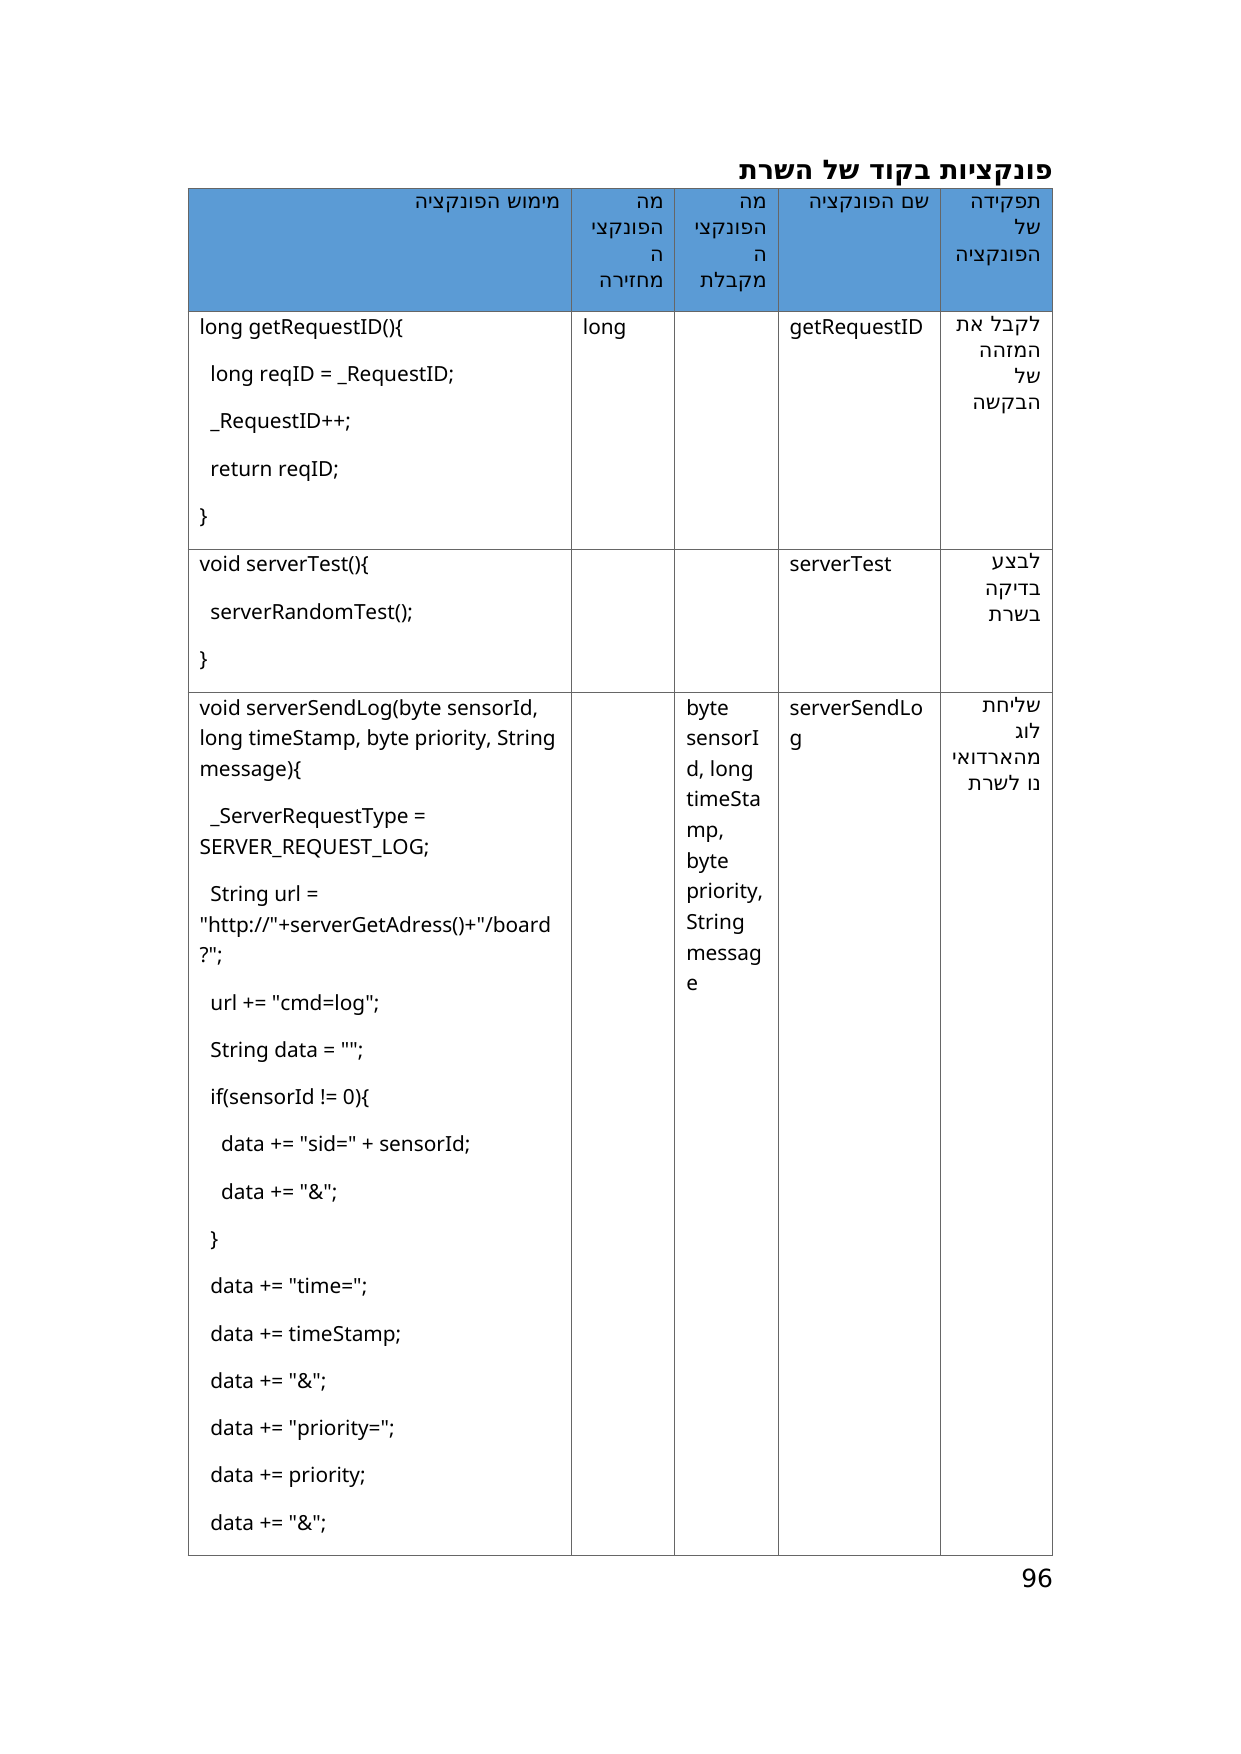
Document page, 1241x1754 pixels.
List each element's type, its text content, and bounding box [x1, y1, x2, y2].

table_cell [675, 312, 778, 548]
table_cell serverTest [779, 550, 940, 692]
table_cell serverSendLog [779, 693, 940, 1555]
table_cell [572, 550, 674, 692]
table_cell לבצע בדיקה בשרת [941, 550, 1052, 692]
table_cell [675, 550, 778, 692]
table_cell [572, 693, 674, 1555]
table_cell long [572, 312, 674, 548]
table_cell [675, 693, 778, 1555]
table_cell לקבל את המזהה של הבקשה [941, 312, 1052, 548]
table_cell long getRequestID(){ long reqID = _RequestID; _RequestID++; return reqID; } [189, 312, 571, 548]
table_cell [189, 693, 571, 1555]
table_header מה הפונקציה מקבלת [675, 189, 778, 311]
table_header מה הפונקציה מחזירה [572, 189, 674, 311]
table_header שם הפונקציה [779, 189, 940, 311]
table_cell getRequestID [779, 312, 940, 548]
subtitle פונקציות בקוד של השרת [187, 154, 1053, 186]
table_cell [941, 693, 1052, 1555]
table_header מימוש הפונקציה [189, 189, 571, 311]
table_cell void serverTest(){ serverRandomTest(); } [189, 550, 571, 692]
table_header תפקידה של הפונקציה [941, 189, 1052, 311]
